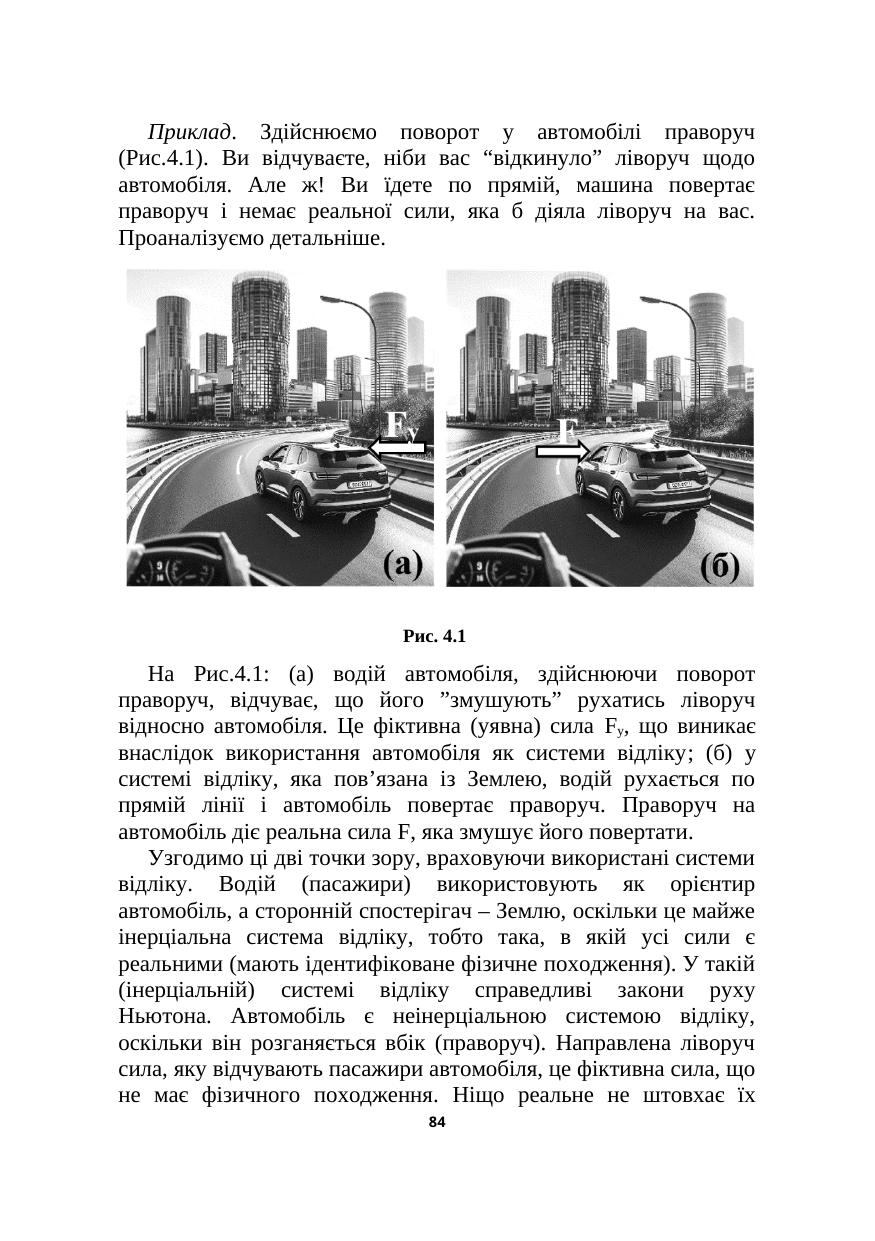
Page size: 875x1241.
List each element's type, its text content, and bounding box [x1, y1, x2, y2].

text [118, 844, 756, 1108]
text Приклад. Здійснюємо поворот у автомобілі праворуч (Рис.4.1). Ви відчуваєте, ніби вас “відкинуло” ліворуч щодо автомобіля. Але ж! Ви їдете по прямій, машина повертає праворуч і немає реальної сили, яка б діяла ліворуч на вас. Проаналізуємо детальніше. [118, 118, 756, 250]
text На Рис.4.1: (а) водій автомобіля, здійснюючи поворот праворуч, відчуває, що його ”змушують” рухатись ліворуч відносно автомобіля. Це фіктивна (уявна) сила Fy, що виникає внаслідок використання автомобіля як системи відліку; (б) у системі відліку, яка пов’язана із Землею, водій рухається по прямій лінії і автомобіль повертає праворуч. Праворуч на автомобіль діє реальна сила F, яка змушує його повертати. [118, 617, 756, 844]
picture [118, 265, 756, 591]
